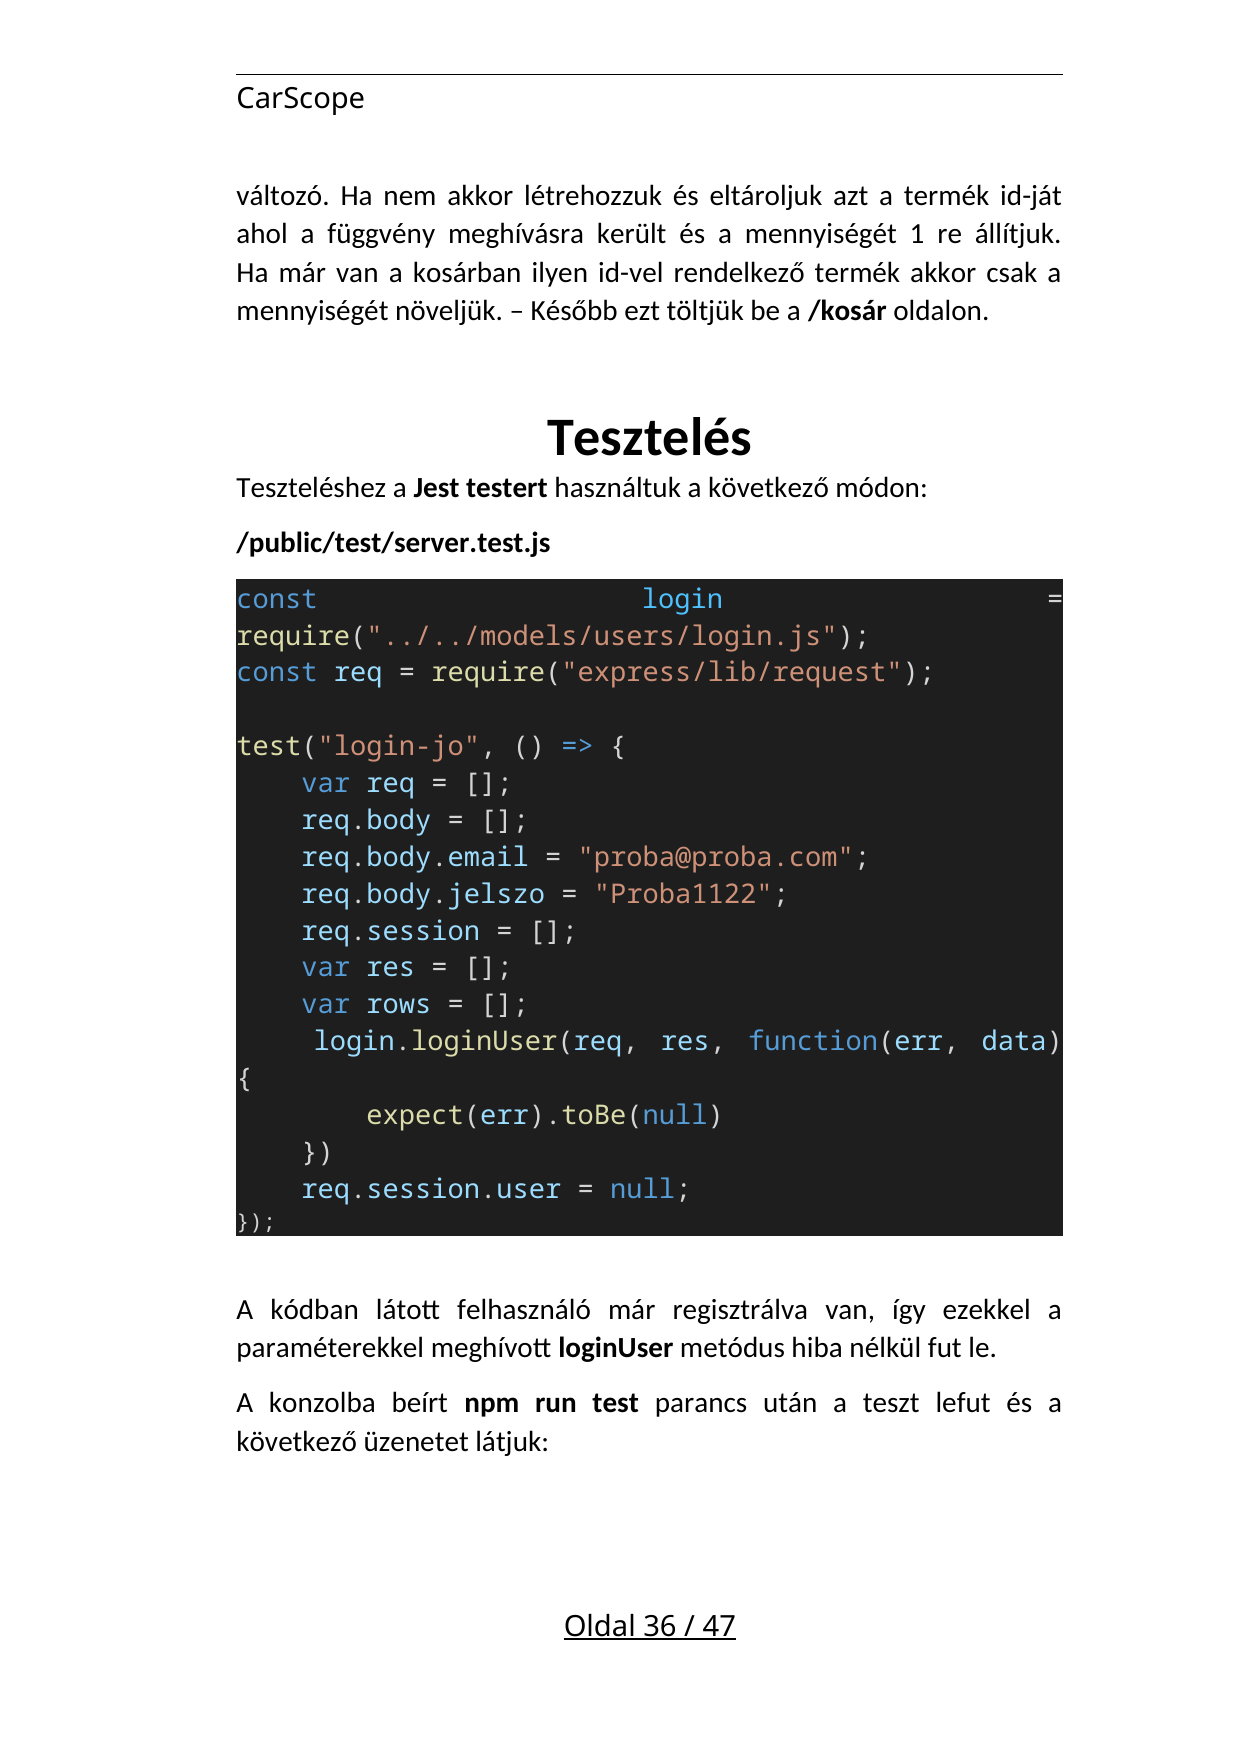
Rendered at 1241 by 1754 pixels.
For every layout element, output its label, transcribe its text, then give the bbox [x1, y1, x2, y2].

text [236, 177, 1063, 328]
subtitle Tesztelés [236, 403, 1063, 469]
text var rows = []; [236, 985, 1063, 1022]
text req.body.email = "proba@proba.com"; [236, 837, 1063, 874]
text /public/test/server.test.js [236, 524, 1063, 559]
text test("login-jo", () => { [236, 727, 1063, 763]
text expect(err).toBe(null) [236, 1095, 1063, 1132]
text var res = []; [236, 948, 1063, 985]
text var req = []; [236, 763, 1063, 800]
text req.session = []; [236, 911, 1063, 948]
text }) [236, 1132, 1063, 1169]
text }); [236, 1206, 1063, 1236]
text const req = require("express/lib/request"); [236, 653, 1063, 690]
text req.body.jelszo = "Proba1122"; [236, 874, 1063, 911]
text login.loginUser(req, res, function(err, data) { [236, 1022, 1063, 1095]
text Teszteléshez a Jest testert használtuk a következő módon: [236, 469, 1063, 504]
text req.session.user = null; [236, 1169, 1063, 1206]
text A konzolba beírt npm run test parancs után a teszt lefut és a következő üzenetet látjuk: [236, 1384, 1063, 1458]
text const login = require("../../models/users/login.js"); [236, 579, 1063, 653]
text A kódban látott felhasználó már regisztrálva van, így ezekkel a paraméterekkel meghívott loginUser metódus hiba nélkül fut le. [236, 1291, 1063, 1365]
text req.body = []; [236, 800, 1063, 837]
